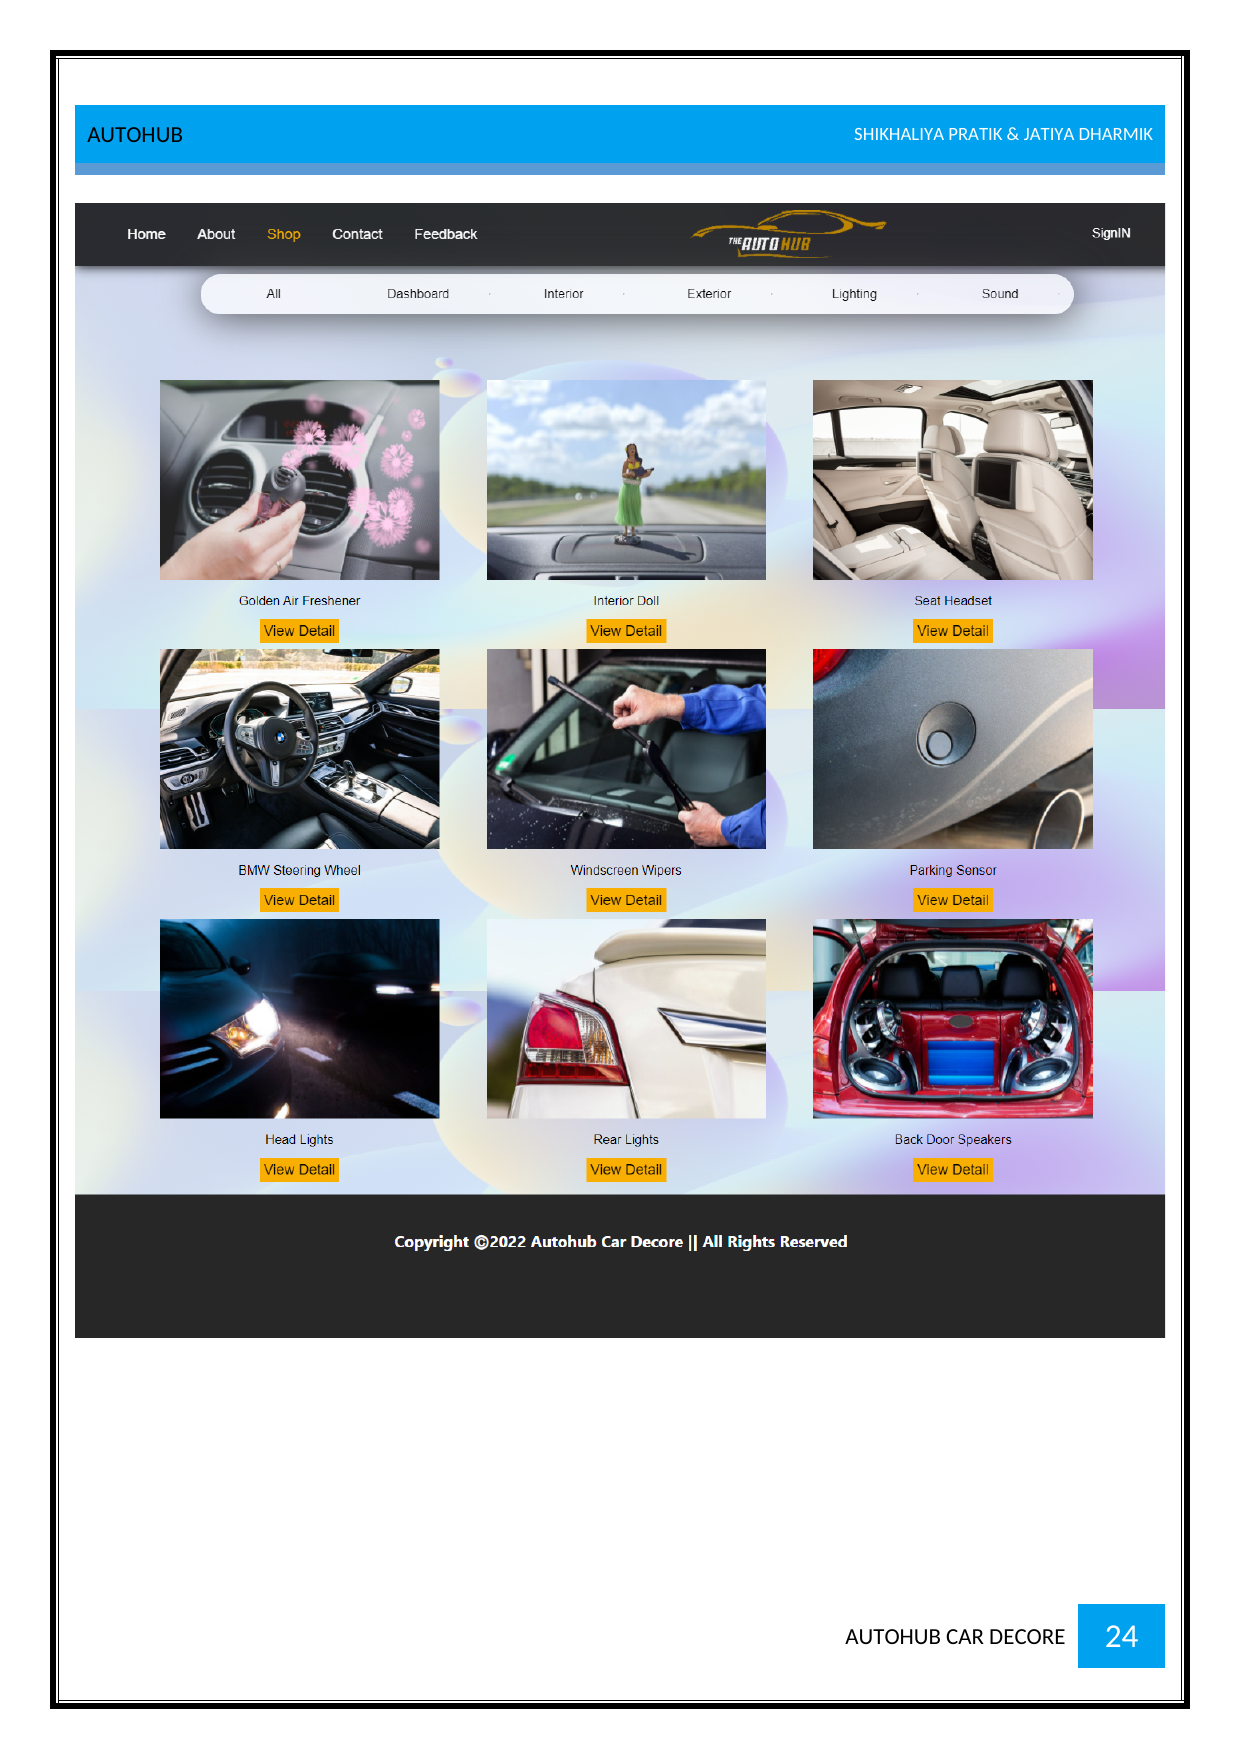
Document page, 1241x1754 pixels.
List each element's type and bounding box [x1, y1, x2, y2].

picture [75, 203, 1166, 1338]
